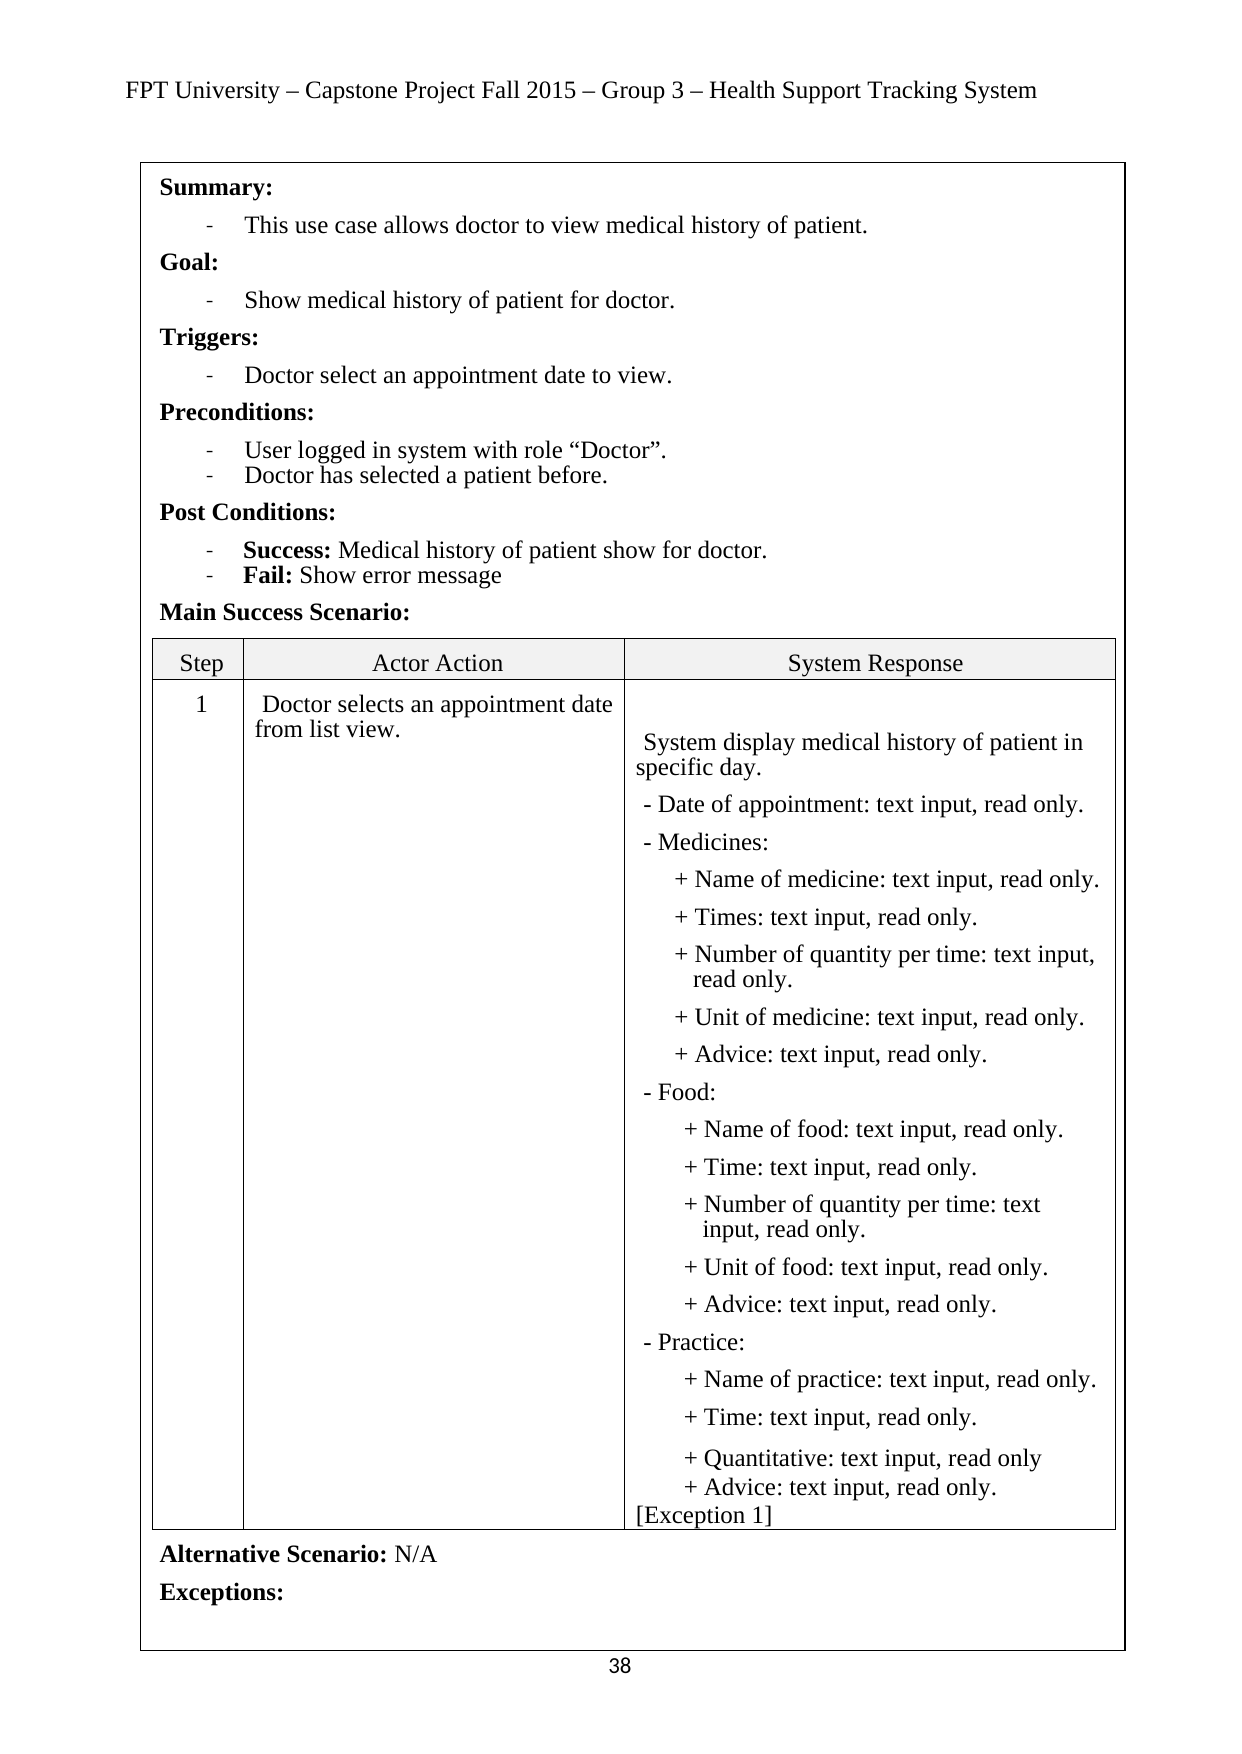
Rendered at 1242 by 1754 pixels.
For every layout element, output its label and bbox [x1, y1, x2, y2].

table_cell [141, 163, 1124, 1650]
